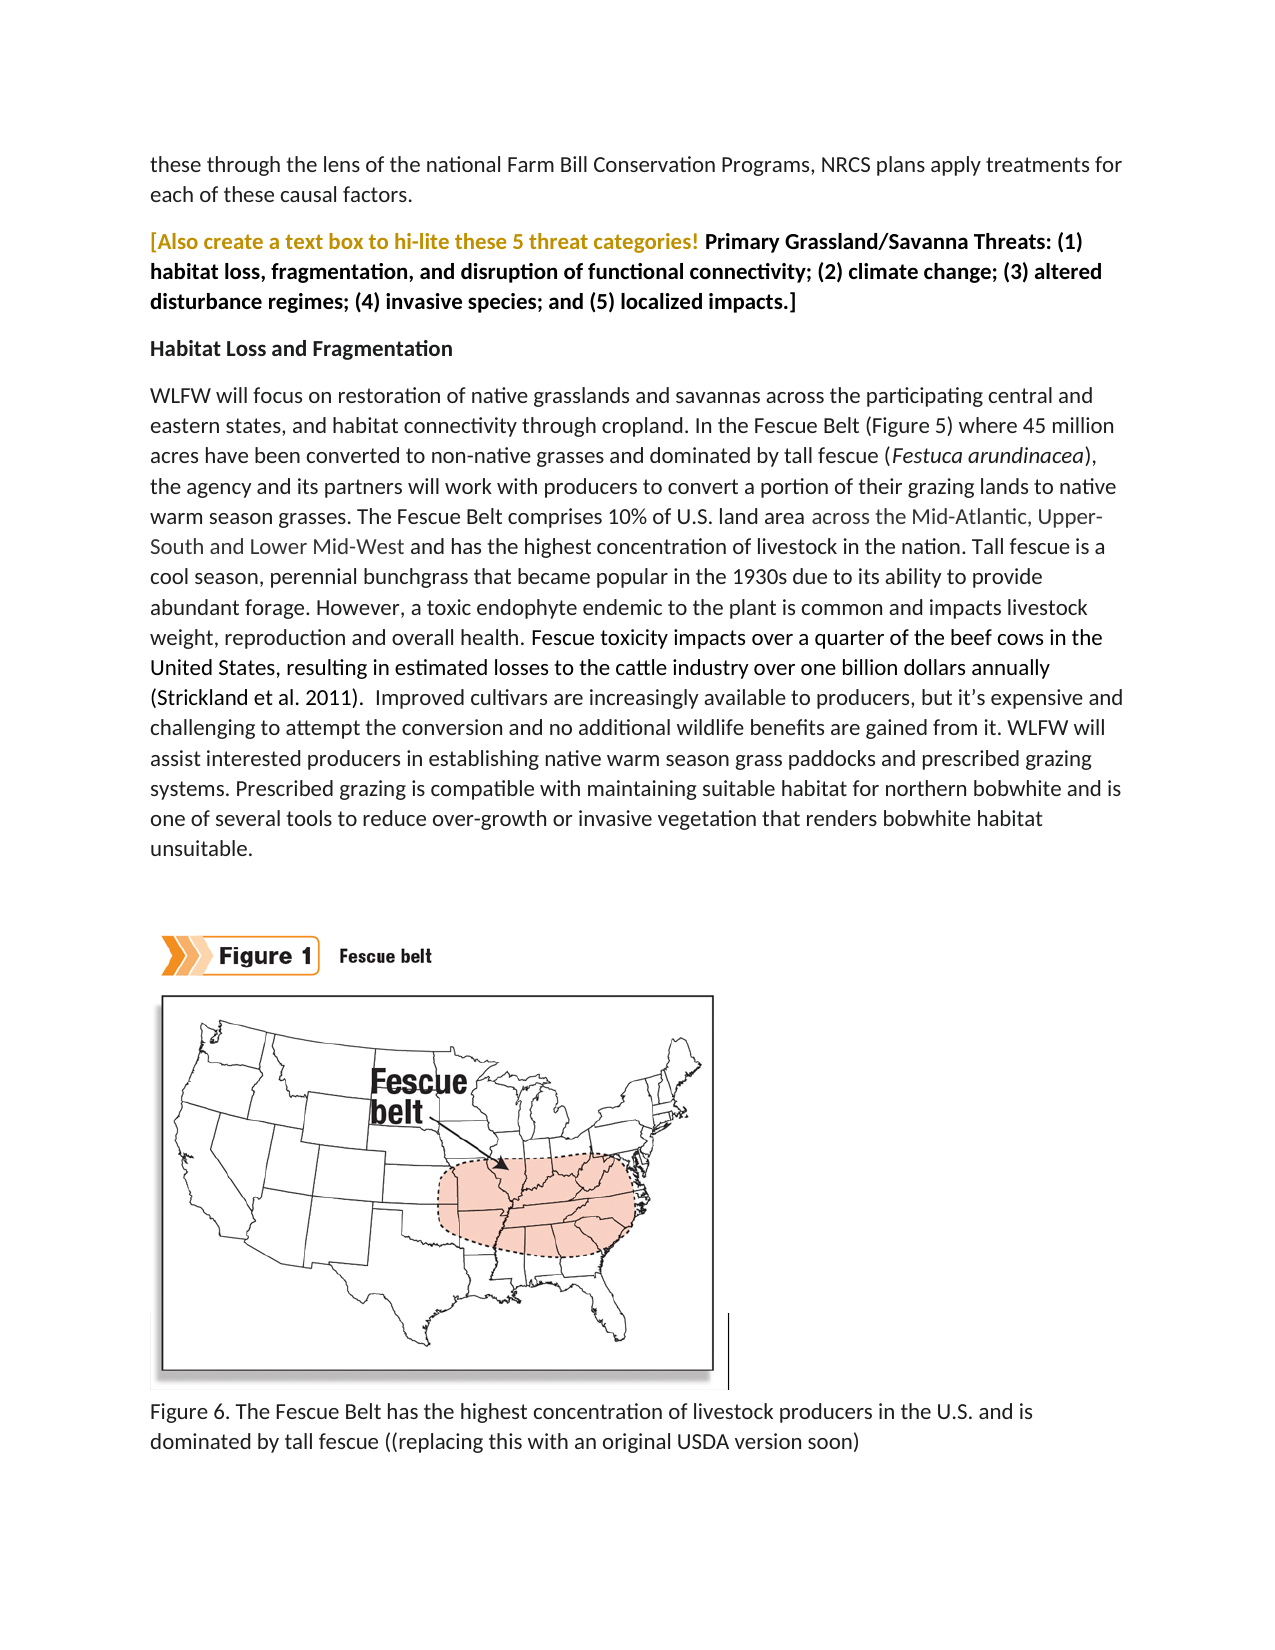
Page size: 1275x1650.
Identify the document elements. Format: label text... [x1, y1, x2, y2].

text WLFW will focus on restoration of native grasslands and savannas across the participating central and eastern states, and habitat connectivity through cropland. In the Fescue Belt (Figure 5) where 45 million acres have been converted to non-native grasses and dominated by tall fescue (Festuca arundinacea), the agency and its partners will work with producers to convert a portion of their grazing lands to native warm season grasses. The Fescue Belt comprises 10% of U.S. land area across the Mid-Atlantic, Upper-South and Lower Mid-West and has the highest concentration of livestock in the nation. Tall fescue is a cool season, perennial bunchgrass that became popular in the 1930s due to its ability to provide abundant forage. However, a toxic endophyte endemic to the plant is common and impacts livestock weight, reproduction and overall health. Fescue toxicity impacts over a quarter of the beef cows in the United States, resulting in estimated losses to the cattle industry over one billion dollars annually (Strickland et al. 2011). Improved cultivars are increasingly available to producers, but it’s expensive and challenging to attempt the conversion and no additional wildlife benefits are gained from it. WLFW will assist interested producers in establishing native warm season grass paddocks and prescribed grazing systems. Prescribed grazing is compatible with maintaining suitable habitat for northern bobwhite and is one of several tools to reduce over-growth or invasive vegetation that renders bobwhite habitat unsuitable. [150, 381, 1125, 862]
text Figure 6. The Fescue Belt has the highest concentration of livestock producers in the U.S. and is dominated by tall fescue ((replacing this with an original USDA version soon) [150, 1397, 1125, 1485]
text [Also create a text box to hi-lite these 5 threat categories! Primary Grassland/Savanna Threats: (1) habitat loss, fragmentation, and disruption of functional connectivity; (2) climate change; (3) altered disturbance regimes; (4) invasive species; and (5) localized impacts.] [150, 227, 1125, 316]
picture [150, 928, 730, 1390]
text Habitat Loss and Fragmentation [150, 334, 1125, 362]
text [150, 150, 1125, 208]
